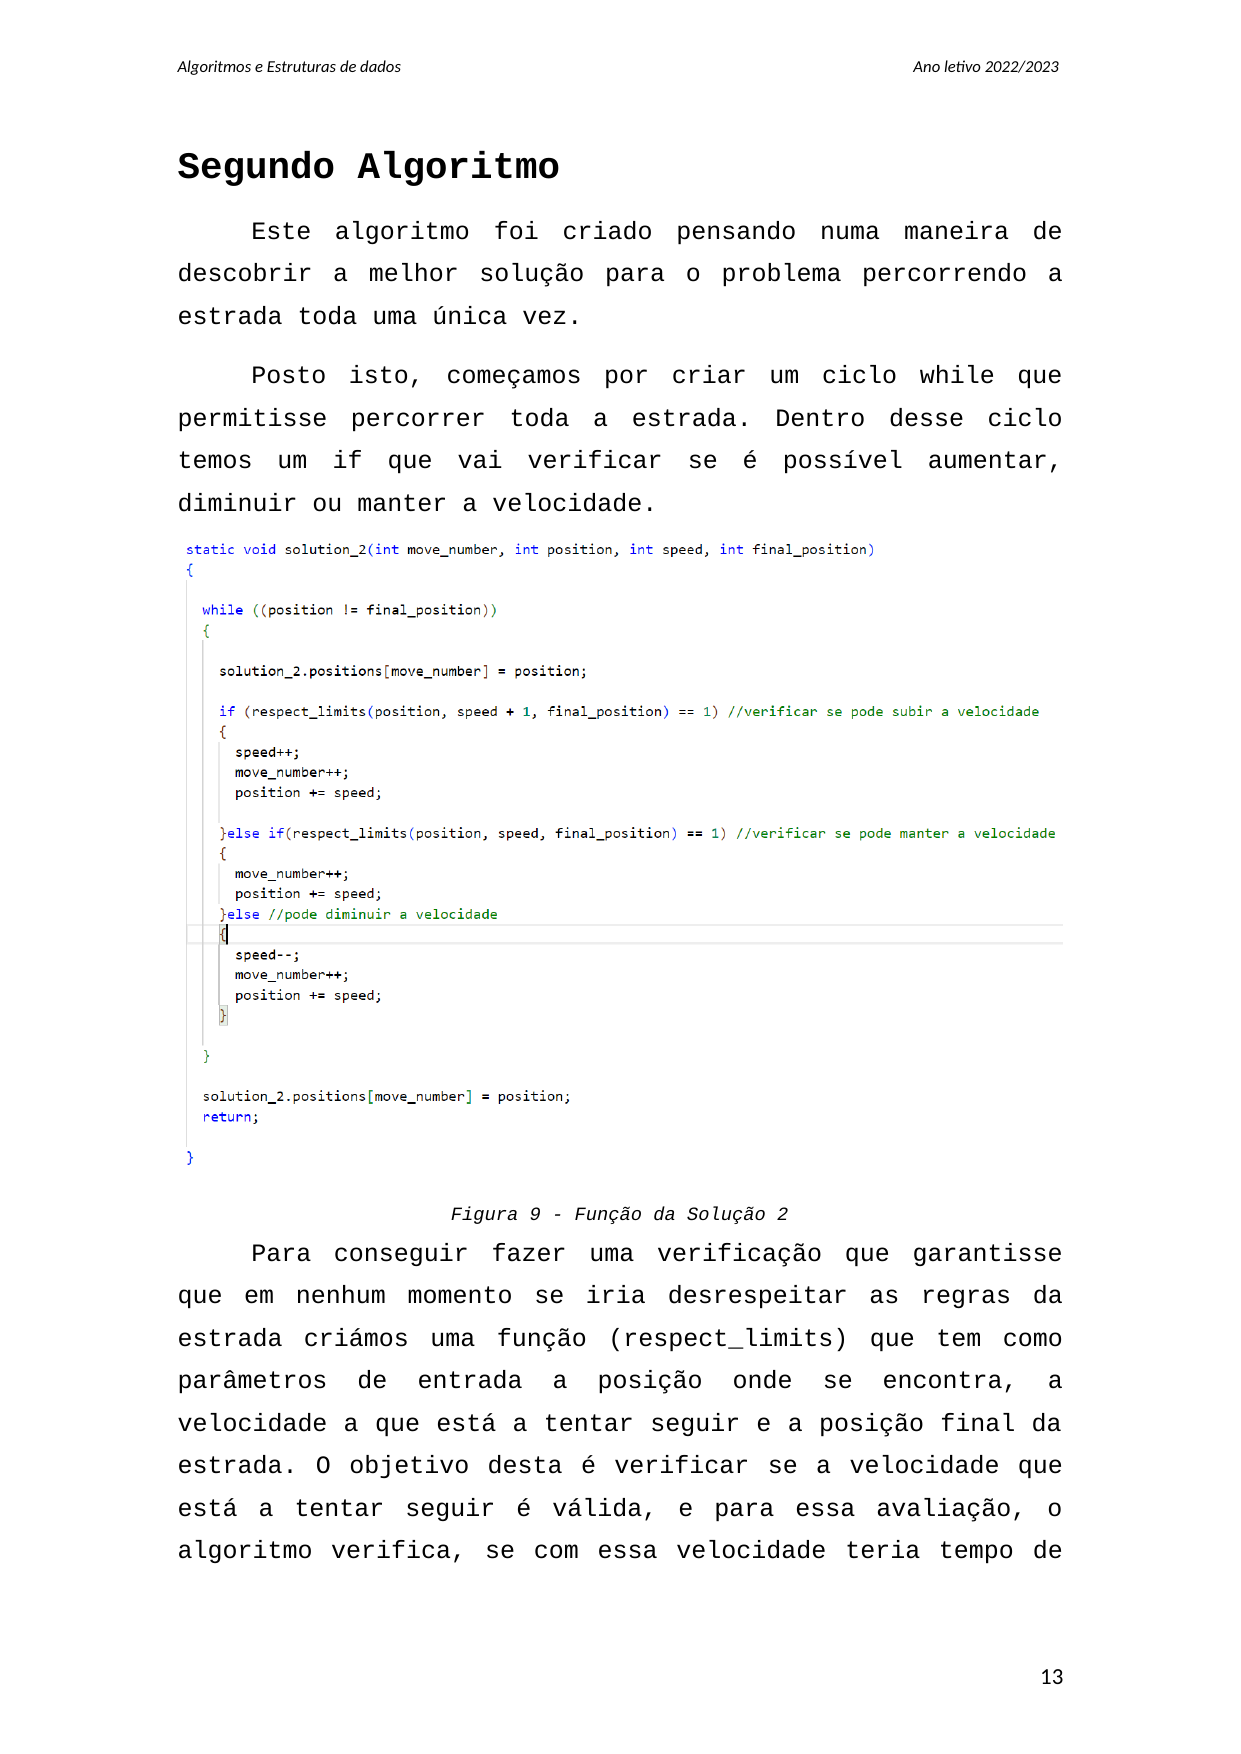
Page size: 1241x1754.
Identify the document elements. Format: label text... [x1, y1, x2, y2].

text Posto isto, começamos por criar um ciclo while que permitisse percorrer toda a estrada. Dentro desse ciclo temos um if que vai verificar se é possível aumentar, diminuir ou manter a velocidade. [177, 363, 1063, 518]
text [177, 1240, 1063, 1566]
subtitle Segundo Algoritmo [177, 148, 1063, 190]
picture [177, 536, 1063, 1173]
text Figura 9 - Função da Solução 2 [177, 1173, 1063, 1226]
text Este algoritmo foi criado pensando numa maneira de descobrir a melhor solução para o problema percorrendo a estrada toda uma única vez. [177, 218, 1063, 332]
